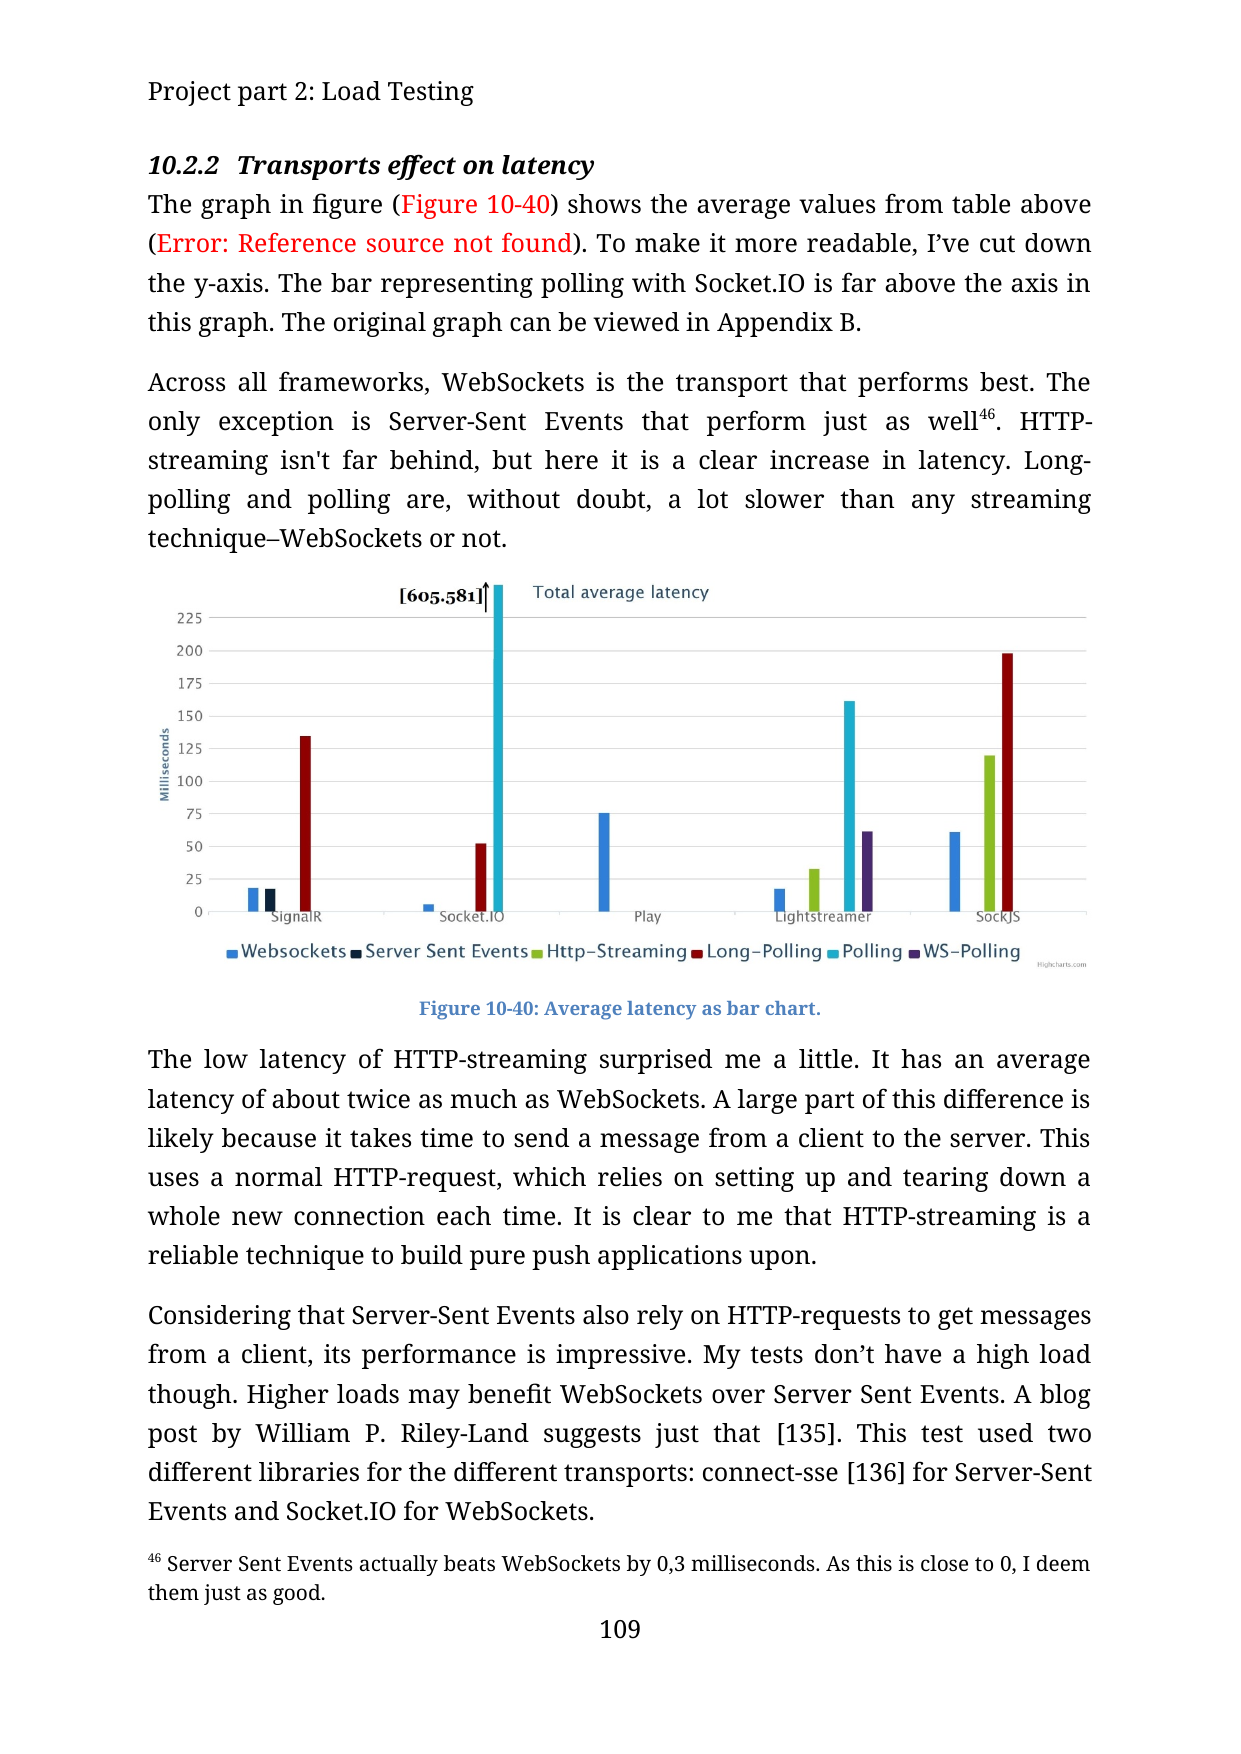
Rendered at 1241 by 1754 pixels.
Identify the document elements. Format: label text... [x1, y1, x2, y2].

text The low latency of HTTP-streaming surprised me a little. It has an average latency of about twice as much as WebSockets. A large part of this difference is likely because it takes time to send a message from a client to the server. This uses a normal HTTP-request, which relies on setting up and tearing down a whole new connection each time. It is clear to me that HTTP-streaming is a reliable technique to build pure push applications upon. [148, 1042, 1092, 1272]
picture [147, 581, 1093, 970]
text Considering that Server-Sent Events also rely on HTTP-requests to get messages from a client, its performance is impressive. My tests don’t have a high load though. Higher loads may benefit WebSockets over Server Sent Events. A blog post by William P. Riley-Land suggests just that [135]. This test used two different libraries for the different transports: connect-sse [136] for Server-Sent Events and Socket.IO for WebSockets. [148, 1298, 1092, 1528]
subtitle Transports effect on latency [148, 148, 1092, 182]
text Across all frameworks, WebSockets is the transport that performs best. The only exception is Server-Sent Events that perform just as well. HTTP-streaming isn't far behind, but here it is a clear increase in latency. Long-polling and polling are, without doubt, a lot slower than any streaming technique–WebSockets or not. [148, 364, 1092, 555]
